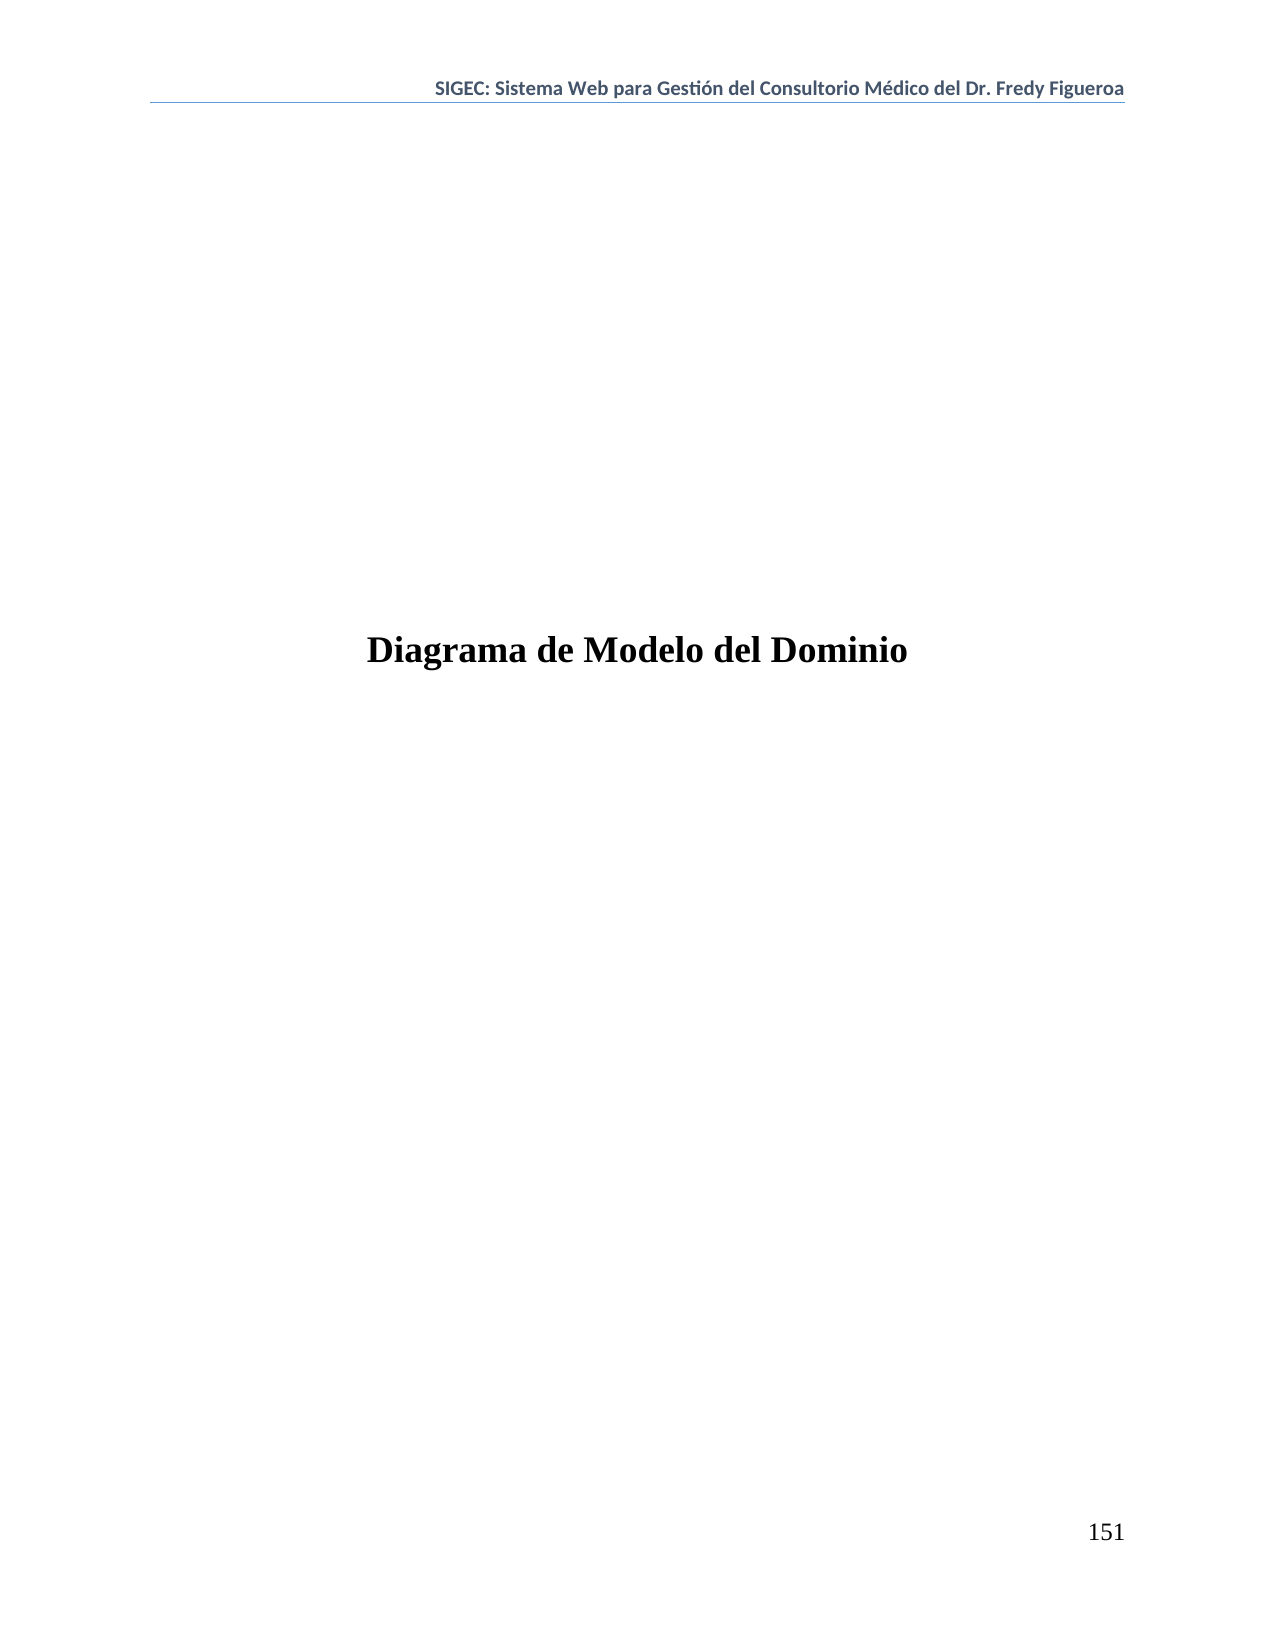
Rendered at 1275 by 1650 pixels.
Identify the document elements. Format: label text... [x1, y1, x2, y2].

subtitle Diagrama de Modelo del Dominio [150, 627, 1125, 670]
